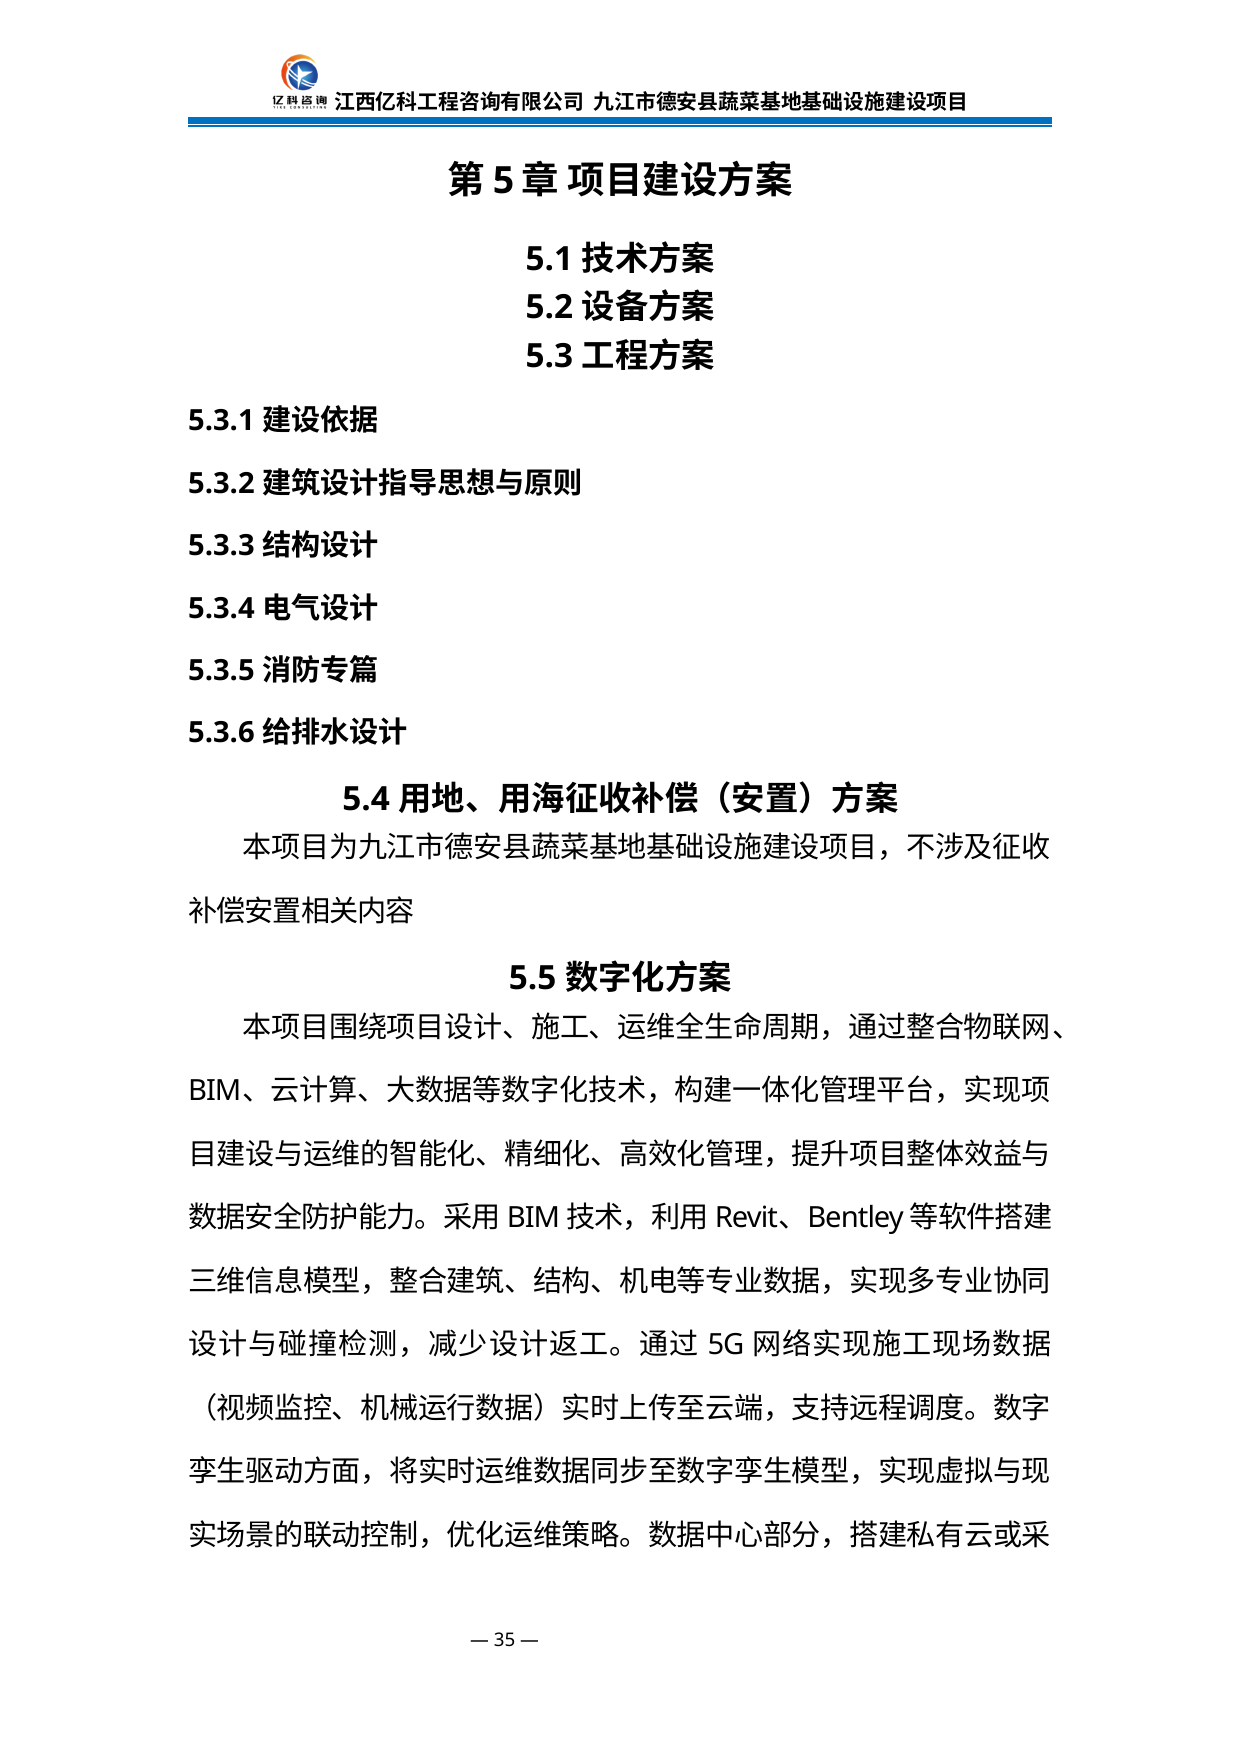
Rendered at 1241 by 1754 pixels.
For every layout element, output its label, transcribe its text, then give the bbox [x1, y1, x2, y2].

picture [271, 53, 329, 110]
subtitle 5.5 数字化方案 [188, 951, 1052, 999]
subtitle 5.3.4 电气设计 [188, 584, 1052, 627]
subtitle 5.3.3 结构设计 [188, 522, 1052, 564]
subtitle 5.3 工程方案 [188, 328, 1052, 377]
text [188, 1003, 1052, 1553]
subtitle 5.2 设备方案 [188, 280, 1052, 328]
subtitle 5.4 用地、用海征收补偿（安置）方案 [188, 771, 1052, 820]
subtitle 5.1 技术方案 [188, 232, 1052, 280]
subtitle 5.3.1 建设依据 [188, 397, 1052, 439]
subtitle 第5章 项目建设方案 [188, 150, 1052, 204]
text 本项目为九江市德安县蔬菜基地基础设施建设项目，不涉及征收补偿安置相关内容 [188, 824, 1052, 930]
subtitle 5.3.2 建筑设计指导思想与原则 [188, 459, 1052, 502]
subtitle 5.3.5 消防专篇 [188, 647, 1052, 689]
subtitle 5.3.6 给排水设计 [188, 709, 1052, 751]
